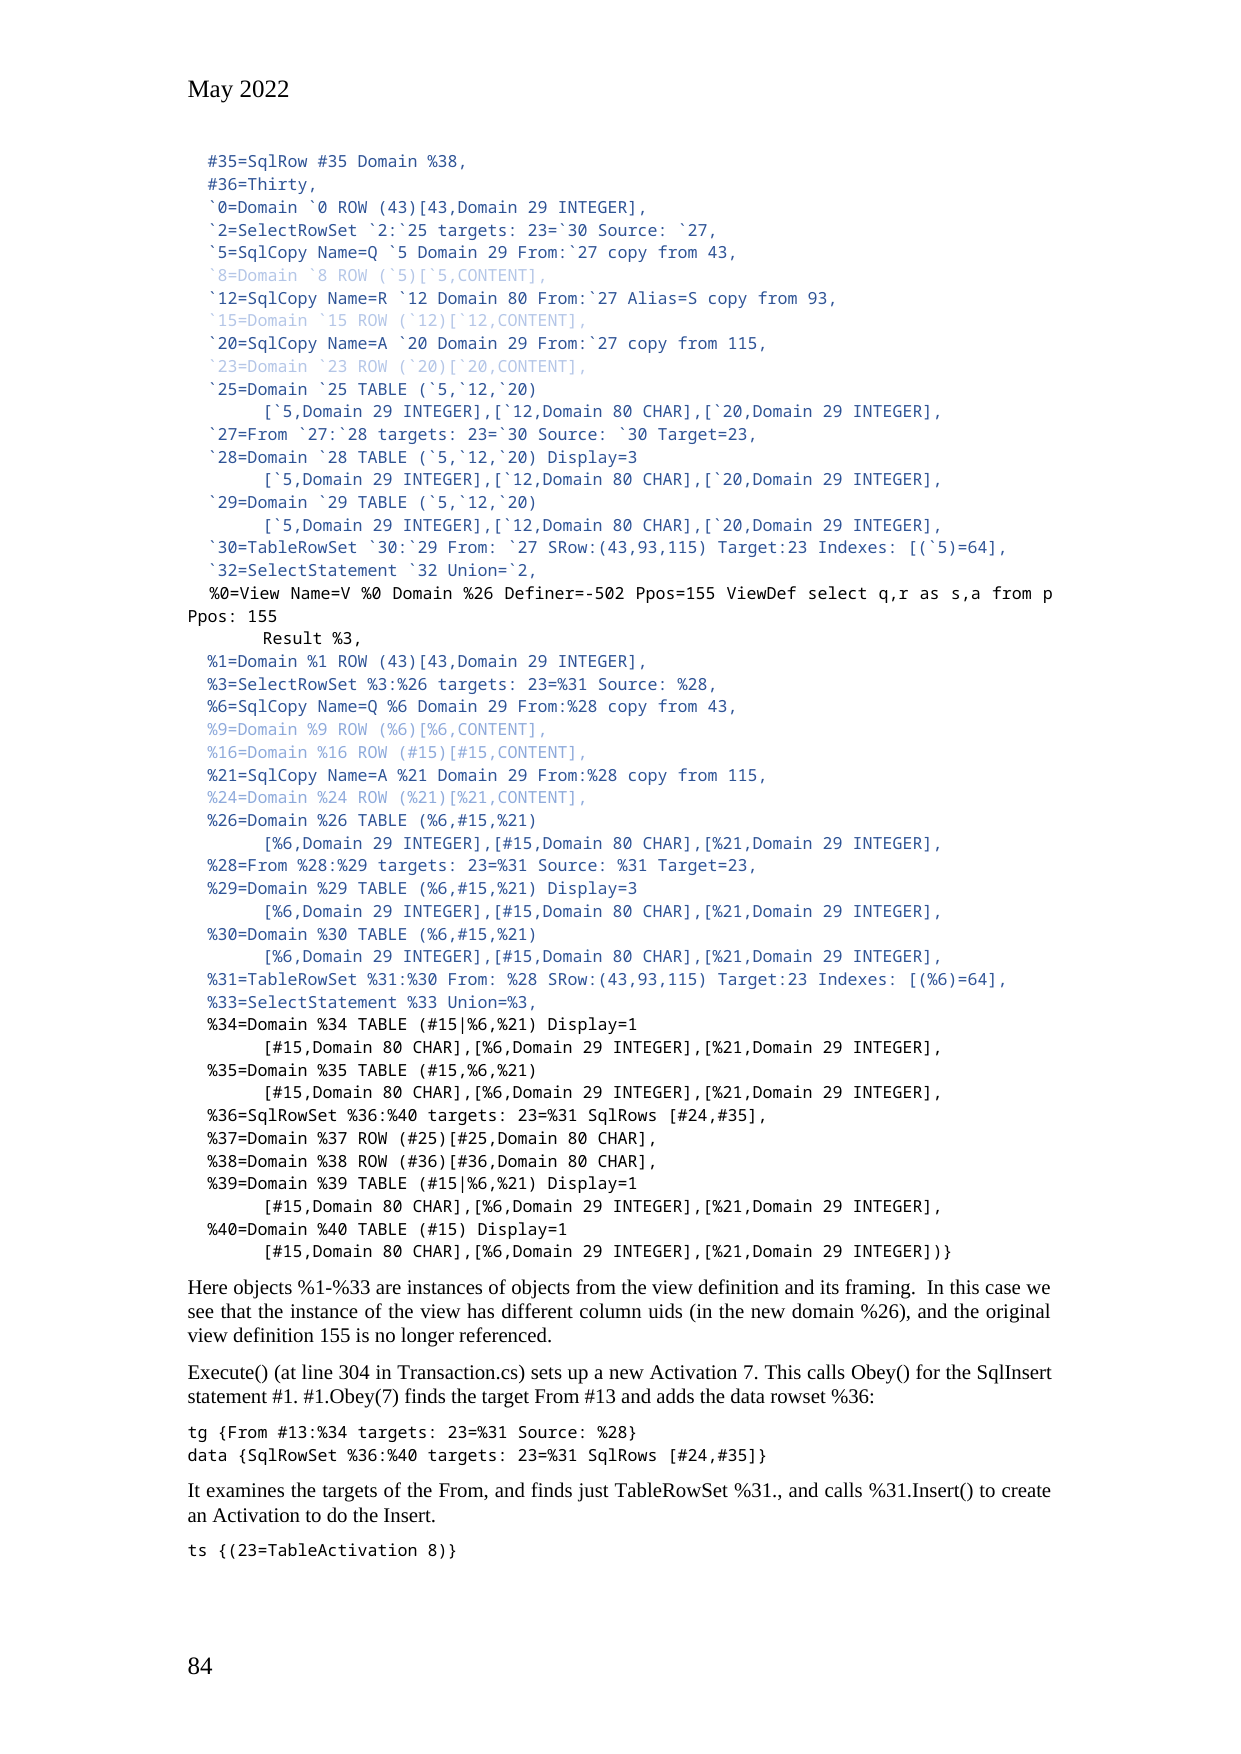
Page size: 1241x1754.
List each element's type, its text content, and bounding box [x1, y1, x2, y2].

text %39=Domain %39 TABLE (#15|%6,%21) Display=1 [187, 1172, 1053, 1194]
text [`5,Domain 29 INTEGER],[`12,Domain 80 CHAR],[`20,Domain 29 INTEGER], [187, 468, 1053, 491]
text %26=Domain %26 TABLE (%6,#15,%21) [187, 808, 1053, 831]
text [%6,Domain 29 INTEGER],[#15,Domain 80 CHAR],[%21,Domain 29 INTEGER], [187, 945, 1053, 967]
text %9=Domain %9 ROW (%6)[%6,CONTENT], [187, 718, 1053, 740]
text `15=Domain `15 ROW (`12)[`12,CONTENT], [187, 309, 1053, 332]
text [#15,Domain 80 CHAR],[%6,Domain 29 INTEGER],[%21,Domain 29 INTEGER], [187, 1081, 1053, 1104]
text It examines the targets of the From, and finds just TableRowSet %31., and calls %31.Insert() to create an Activation to do the Insert. [187, 1478, 1053, 1527]
text Result %3, [187, 627, 1053, 649]
text `27=From `27:`28 targets: 23=`30 Source: `30 Target=23, [187, 422, 1053, 445]
text `28=Domain `28 TABLE (`5,`12,`20) Display=3 [187, 445, 1053, 468]
text `32=SelectStatement `32 Union=`2, [187, 559, 1053, 581]
text [%6,Domain 29 INTEGER],[#15,Domain 80 CHAR],[%21,Domain 29 INTEGER], [187, 831, 1053, 854]
text `20=SqlCopy Name=A `20 Domain 29 From:`27 copy from 115, [187, 332, 1053, 354]
text %34=Domain %34 TABLE (#15|%6,%21) Display=1 [187, 1013, 1053, 1036]
text `5=SqlCopy Name=Q `5 Domain 29 From:`27 copy from 43, [187, 241, 1053, 263]
text %28=From %28:%29 targets: 23=%31 Source: %31 Target=23, [187, 854, 1053, 877]
text `2=SelectRowSet `2:`25 targets: 23=`30 Source: `27, [187, 218, 1053, 241]
text %30=Domain %30 TABLE (%6,#15,%21) [187, 922, 1053, 945]
text %33=SelectStatement %33 Union=%3, [187, 990, 1053, 1013]
text %1=Domain %1 ROW (43)[43,Domain 29 INTEGER], [187, 649, 1053, 672]
text #36=Thirty, [187, 173, 1053, 195]
text %35=Domain %35 TABLE (#15,%6,%21) [187, 1058, 1053, 1081]
text %16=Domain %16 ROW (#15)[#15,CONTENT], [187, 740, 1053, 763]
text %24=Domain %24 ROW (%21)[%21,CONTENT], [187, 786, 1053, 808]
text tg {From #13:%34 targets: 23=%31 Source: %28} [187, 1421, 1053, 1443]
text `23=Domain `23 ROW (`20)[`20,CONTENT], [187, 354, 1053, 377]
text `29=Domain `29 TABLE (`5,`12,`20) [187, 491, 1053, 513]
text %38=Domain %38 ROW (#36)[#36,Domain 80 CHAR], [187, 1149, 1053, 1172]
text `30=TableRowSet `30:`29 From: `27 SRow:(43,93,115) Target:23 Indexes: [(`5)=64], [187, 536, 1053, 559]
text %6=SqlCopy Name=Q %6 Domain 29 From:%28 copy from 43, [187, 695, 1053, 718]
text %29=Domain %29 TABLE (%6,#15,%21) Display=3 [187, 877, 1053, 899]
text %21=SqlCopy Name=A %21 Domain 29 From:%28 copy from 115, [187, 763, 1053, 786]
text %40=Domain %40 TABLE (#15) Display=1 [187, 1217, 1053, 1240]
text Execute() (at line 304 in Transaction.cs) sets up a new Activation 7. This calls Obey() for the SqlInsert statement #1. #1.Obey(7) finds the target From #13 and adds the data rowset %36: [187, 1360, 1053, 1408]
text `8=Domain `8 ROW (`5)[`5,CONTENT], [187, 263, 1053, 286]
text [#15,Domain 80 CHAR],[%6,Domain 29 INTEGER],[%21,Domain 29 INTEGER], [187, 1036, 1053, 1058]
text Here objects %1-%33 are instances of objects from the view definition and its framing. In this case we see that the instance of the view has different column uids (in the new domain %26), and the original view definition 155 is no longer referenced. [187, 1275, 1053, 1347]
text %37=Domain %37 ROW (#25)[#25,Domain 80 CHAR], [187, 1126, 1053, 1149]
text [#15,Domain 80 CHAR],[%6,Domain 29 INTEGER],[%21,Domain 29 INTEGER], [187, 1194, 1053, 1217]
text %36=SqlRowSet %36:%40 targets: 23=%31 SqlRows [#24,#35], [187, 1104, 1053, 1126]
text [`5,Domain 29 INTEGER],[`12,Domain 80 CHAR],[`20,Domain 29 INTEGER], [187, 513, 1053, 536]
text `25=Domain `25 TABLE (`5,`12,`20) [187, 377, 1053, 400]
text %3=SelectRowSet %3:%26 targets: 23=%31 Source: %28, [187, 672, 1053, 695]
text `12=SqlCopy Name=R `12 Domain 80 From:`27 Alias=S copy from 93, [187, 286, 1053, 309]
text [`5,Domain 29 INTEGER],[`12,Domain 80 CHAR],[`20,Domain 29 INTEGER], [187, 400, 1053, 422]
text %31=TableRowSet %31:%30 From: %28 SRow:(43,93,115) Target:23 Indexes: [(%6)=64], [187, 967, 1053, 990]
text data {SqlRowSet %36:%40 targets: 23=%31 SqlRows [#24,#35]} [187, 1443, 1053, 1466]
text #35=SqlRow #35 Domain %38, [187, 150, 1053, 173]
text [%6,Domain 29 INTEGER],[#15,Domain 80 CHAR],[%21,Domain 29 INTEGER], [187, 899, 1053, 922]
text [#15,Domain 80 CHAR],[%6,Domain 29 INTEGER],[%21,Domain 29 INTEGER])} [187, 1240, 1053, 1263]
text %0=View Name=V %0 Domain %26 Definer=-502 Ppos=155 ViewDef select q,r as s,a from p Ppos: 155 [187, 581, 1053, 627]
text `0=Domain `0 ROW (43)[43,Domain 29 INTEGER], [187, 195, 1053, 218]
text ts {(23=TableActivation 8)} [187, 1539, 1053, 1562]
